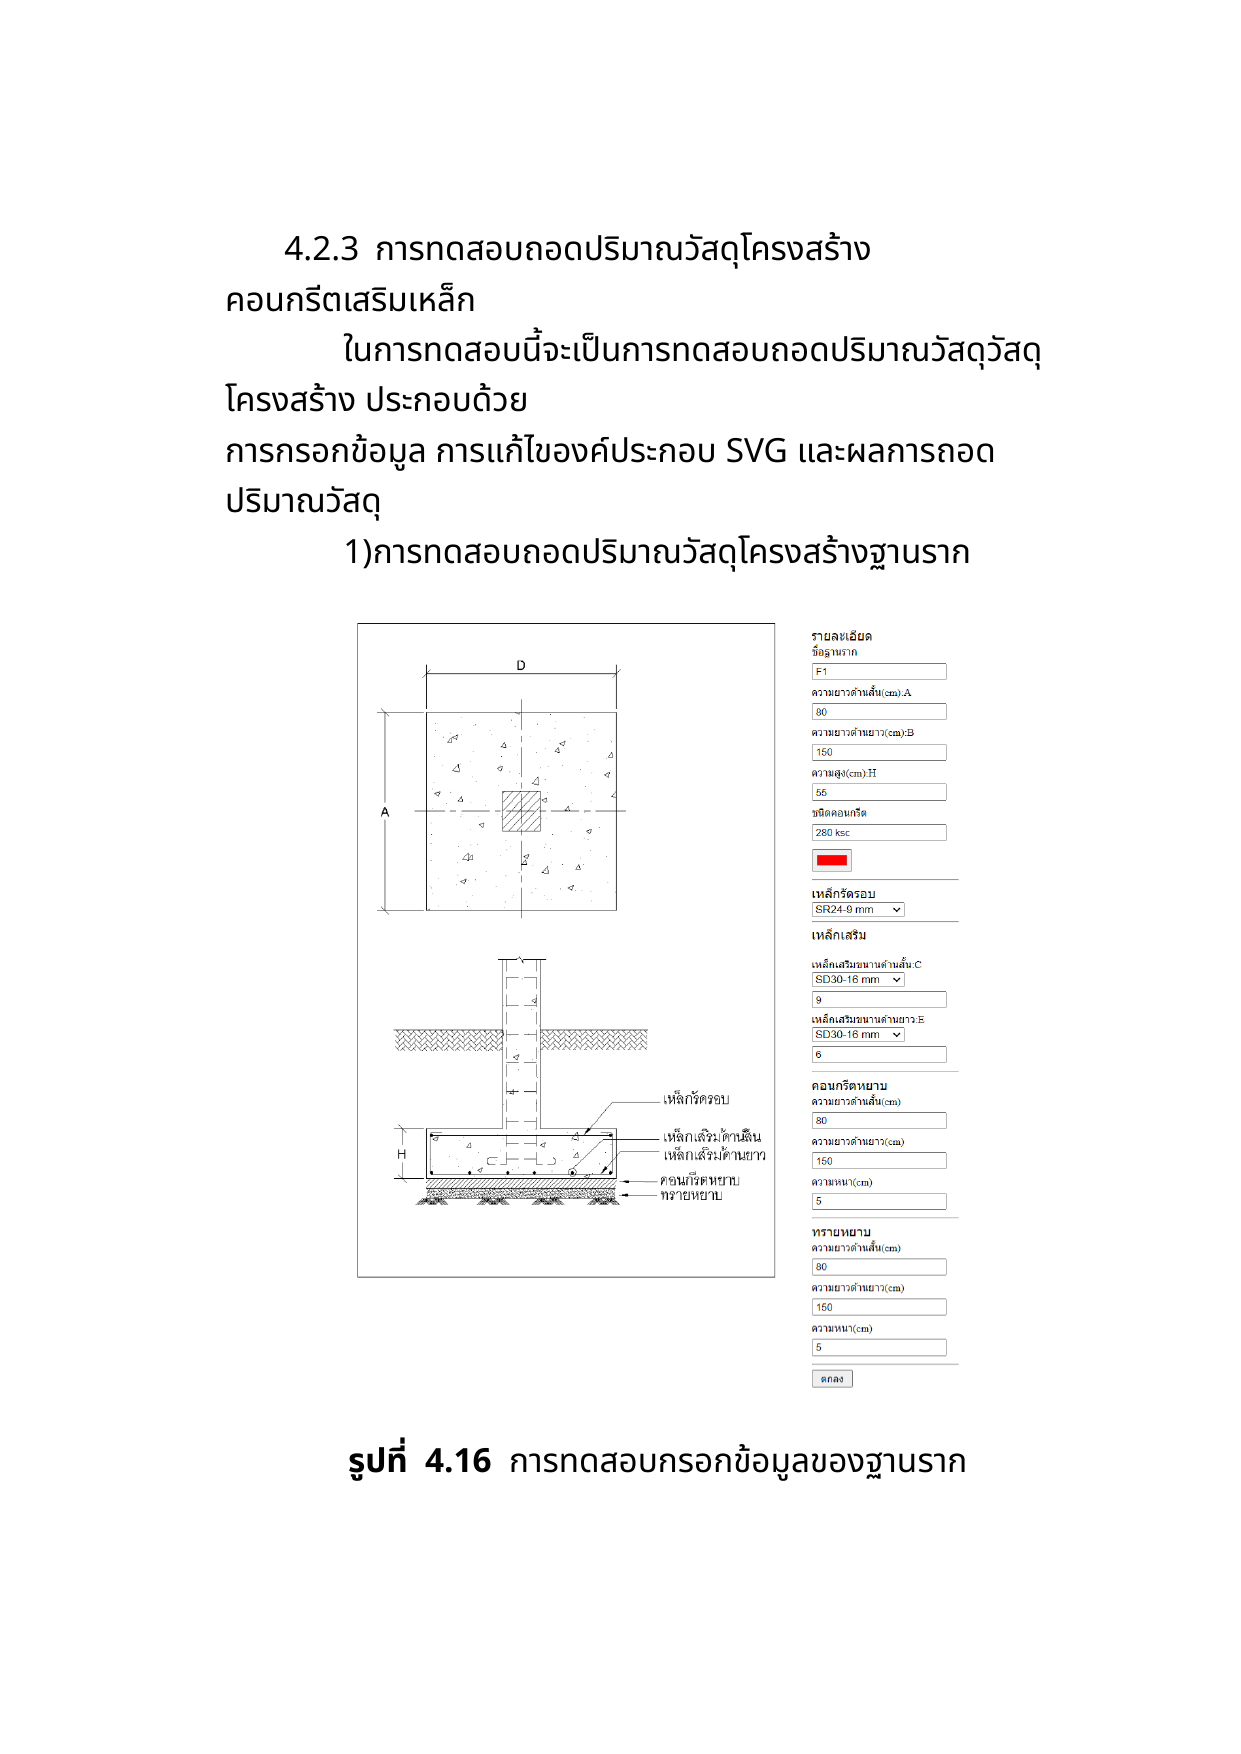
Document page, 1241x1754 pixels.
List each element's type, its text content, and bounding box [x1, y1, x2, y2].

text รูปที่ 4.16 การทดสอบกรอกข้อมูลของฐานราก [225, 1437, 1090, 1488]
text ในการทดสอบนี้จะเป็นการทดสอบถอดปริมาณวัสดุวัสดุโครงสร้าง ประกอบด้วย การกรอกข้อมูล การแก้ไของค์ประกอบ SVG และผลการถอดปริมาณวัสดุ [225, 326, 1090, 528]
text 4.2.3 การทดสอบถอดปริมาณวัสดุโครงสร้างคอนกรีตเสริมเหล็ก [225, 225, 1090, 326]
picture [342, 623, 973, 1392]
text 1) การทดสอบถอดปริมาณวัสดุโครงสร้างฐานราก [225, 528, 1090, 578]
